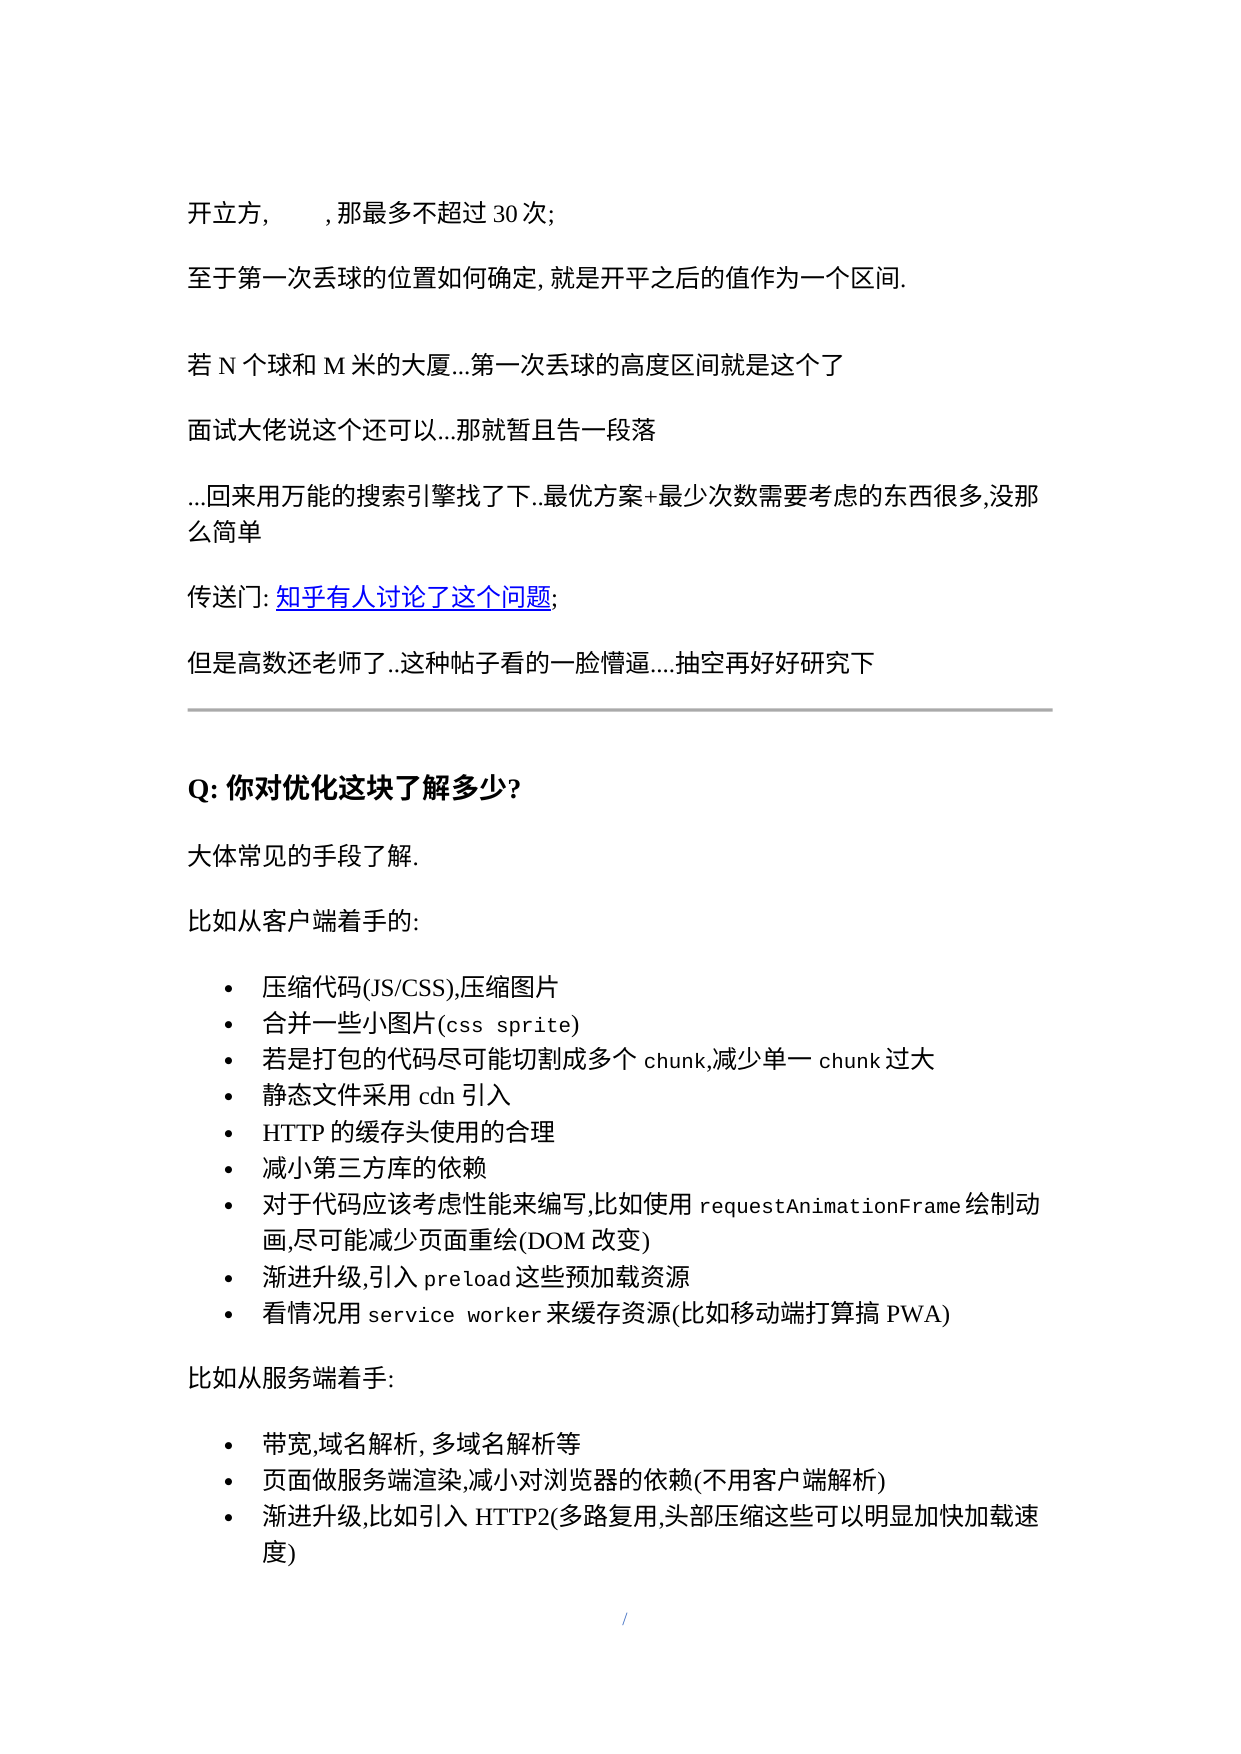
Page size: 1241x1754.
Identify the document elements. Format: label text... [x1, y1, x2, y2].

text Q: 你对优化这块了解多少? [187, 766, 1053, 807]
text 大体常见的手段了解. [187, 836, 1053, 872]
list 若是打包的代码尽可能切割成多个 chunk,减少单一 chunk过大 [225, 1039, 1053, 1076]
list 页面做服务端渲染,减小对浏览器的依赖(不用客户端解析) [225, 1460, 1053, 1497]
list 减小第三方库的依赖 [225, 1148, 1053, 1184]
text 至于第一次丢球的位置如何确定, 就是开平之后的值作为一个区间. [187, 258, 1053, 295]
text 传送门: 知乎有人讨论了这个问题; [187, 578, 1053, 614]
list 合并一些小图片(css sprite) [225, 1003, 1053, 1039]
text 但是高数还老师了..这种帖子看的一脸懵逼....抽空再好好研究下 [187, 643, 1053, 679]
text 比如从客户端着手的: [187, 902, 1053, 938]
list 静态文件采用 cdn 引入 [225, 1076, 1053, 1112]
text 比如从服务端着手: [187, 1359, 1053, 1395]
list 压缩代码(JS/CSS),压缩图片 [225, 967, 1053, 1003]
list HTTP的缓存头使用的合理 [225, 1112, 1053, 1148]
list 渐进升级,引入preload这些预加载资源 [225, 1257, 1053, 1293]
list 带宽,域名解析, 多域名解析等 [225, 1424, 1053, 1460]
text 开立方, , 那最多不超过30次; [187, 172, 1053, 229]
list 对于代码应该考虑性能来编写,比如使用requestAnimationFrame绘制动画,尽可能减少页面重绘(DOM 改变) [225, 1184, 1053, 1257]
list 渐进升级,比如引入 HTTP2(多路复用,头部压缩这些可以明显加快加载速度) [225, 1497, 1053, 1569]
text ...回来用万能的搜索引擎找了下..最优方案+最少次数需要考虑的东西很多,没那么简单 [187, 476, 1053, 548]
text 若 N 个球和 M 米的大厦...第一次丢球的高度区间就是这个了 [187, 324, 1053, 381]
list 看情况用service worker来缓存资源(比如移动端打算搞 PWA) [225, 1293, 1053, 1329]
text 面试大佬说这个还可以...那就暂且告一段落 [187, 411, 1053, 447]
